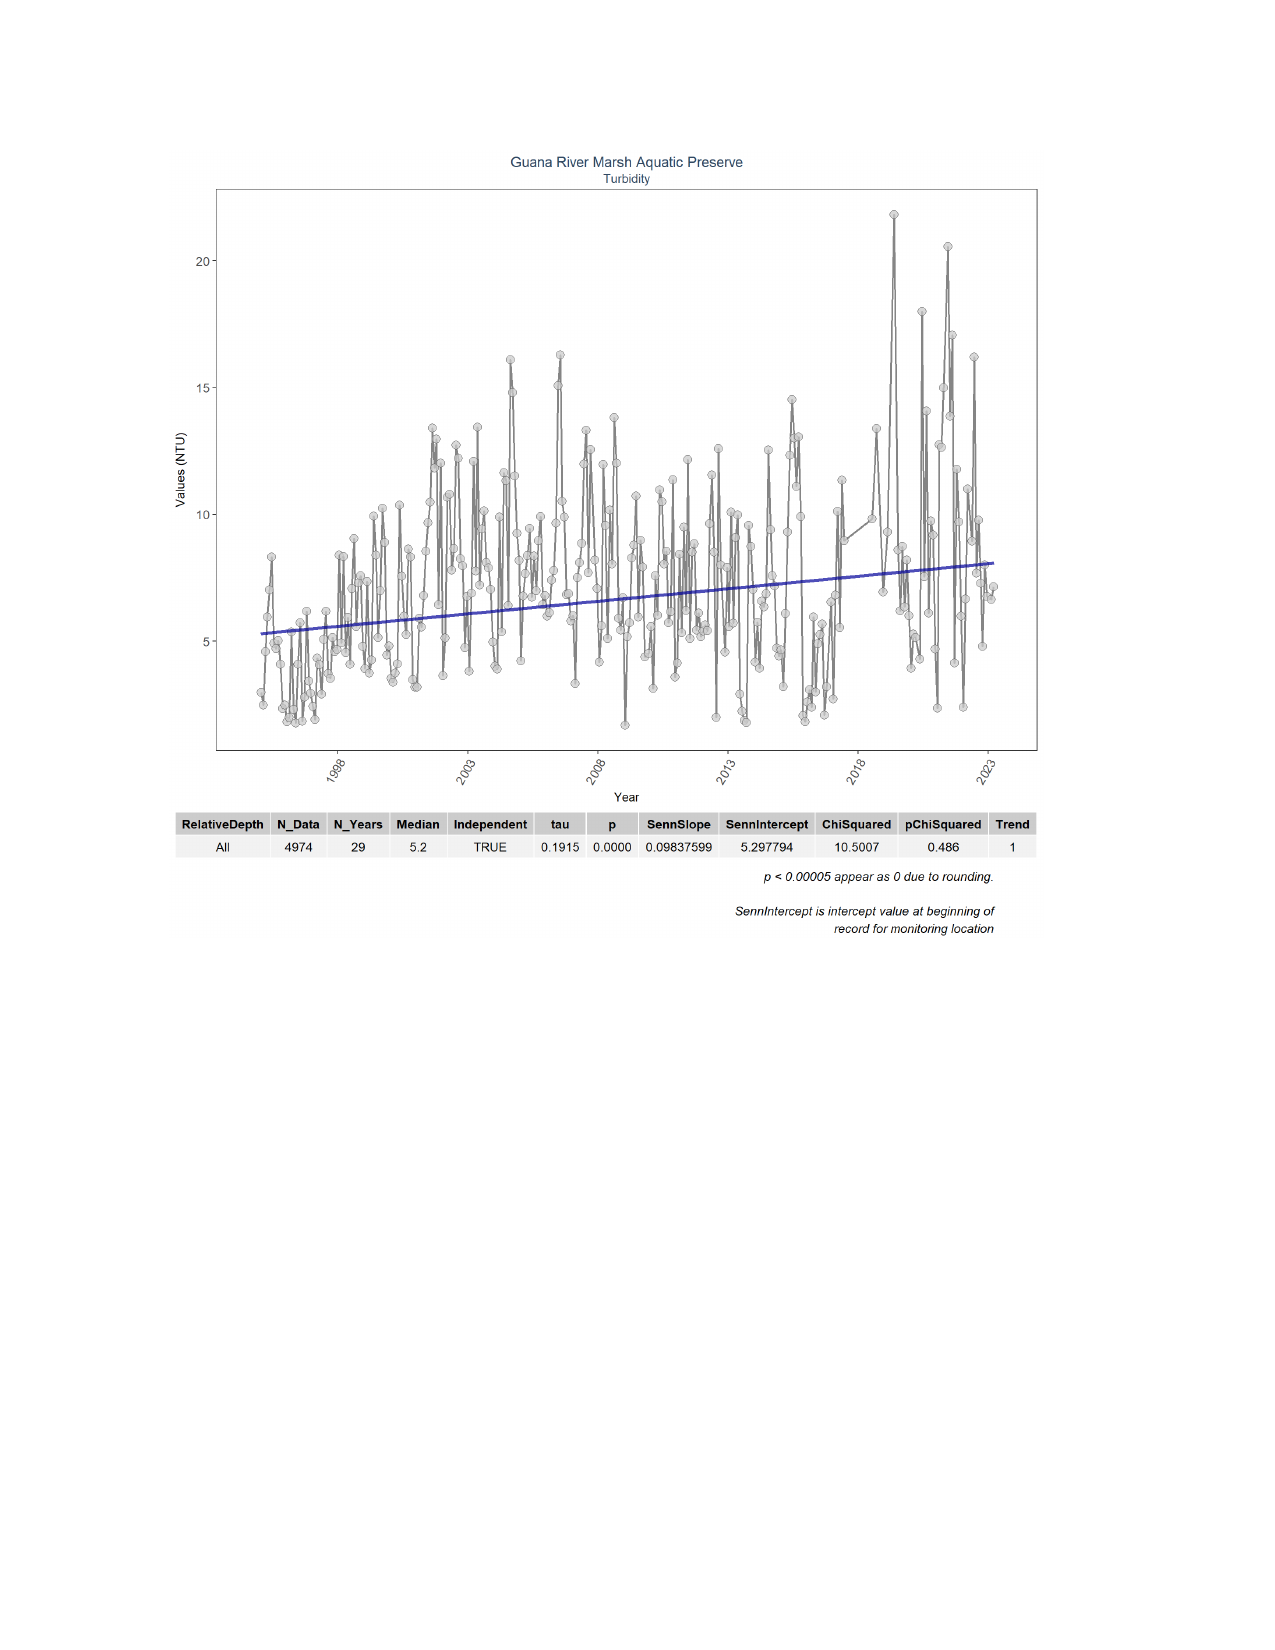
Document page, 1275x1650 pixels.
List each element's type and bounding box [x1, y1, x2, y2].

picture [168, 150, 1044, 938]
